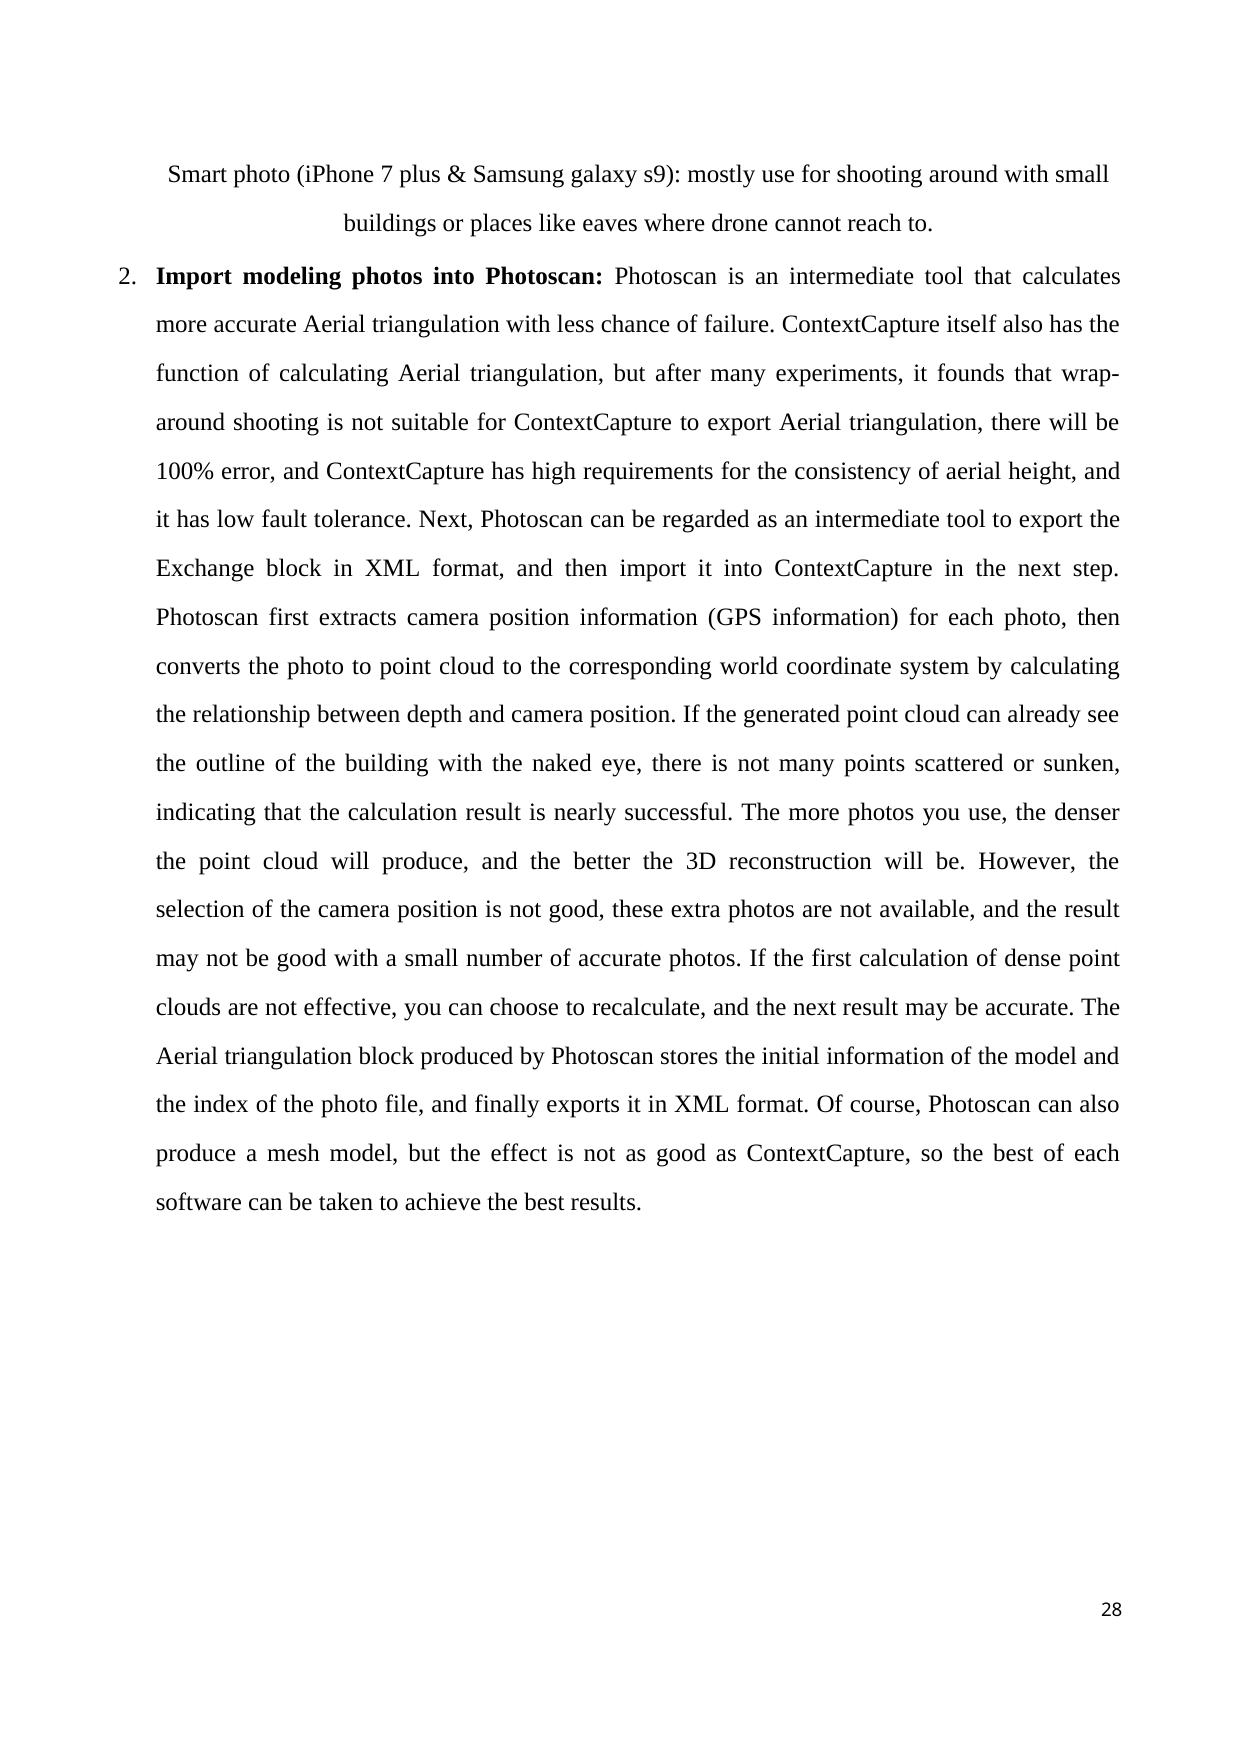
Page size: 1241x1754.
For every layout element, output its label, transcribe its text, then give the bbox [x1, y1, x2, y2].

list Import modeling photos into Photoscan: Photoscan is an intermediate tool that calculates more accurate Aerial triangulation with less chance of failure. ContextCapture itself also has the function of calculating Aerial triangulation, but after many experiments, it founds that wrap-around shooting is not suitable for ContextCapture to export Aerial triangulation, there will be 100% error, and ContextCapture has high requirements for the consistency of aerial height, and it has low fault tolerance. Next, Photoscan can be regarded as an intermediate tool to export the Exchange block in XML format, and then import it into ContextCapture in the next step. Photoscan first extracts camera position information (GPS information) for each photo, then converts the photo to point cloud to the corresponding world coordinate system by calculating the relationship between depth and camera position. If the generated point cloud can already see the outline of the building with the naked eye, there is not many points scattered or sunken, indicating that the calculation result is nearly successful. The more photos you use, the denser the point cloud will produce, and the better the 3D reconstruction will be. However, the selection of the camera position is not good, these extra photos are not available, and the result may not be good with a small number of accurate photos. If the first calculation of dense point clouds are not effective, you can choose to recalculate, and the next result may be accurate. The Aerial triangulation block produced by Photoscan stores the initial information of the model and the index of the photo file, and finally exports it in XML format. Of course, Photoscan can also produce a mesh model, but the effect is not as good as ContextCapture, so the best of each software can be taken to achieve the best results. [118, 259, 1121, 1218]
list Smart photo (iPhone 7 plus & Samsung galaxy s9): mostly use for shooting around with small buildings or places like eaves where drone cannot reach to. [156, 157, 1121, 238]
